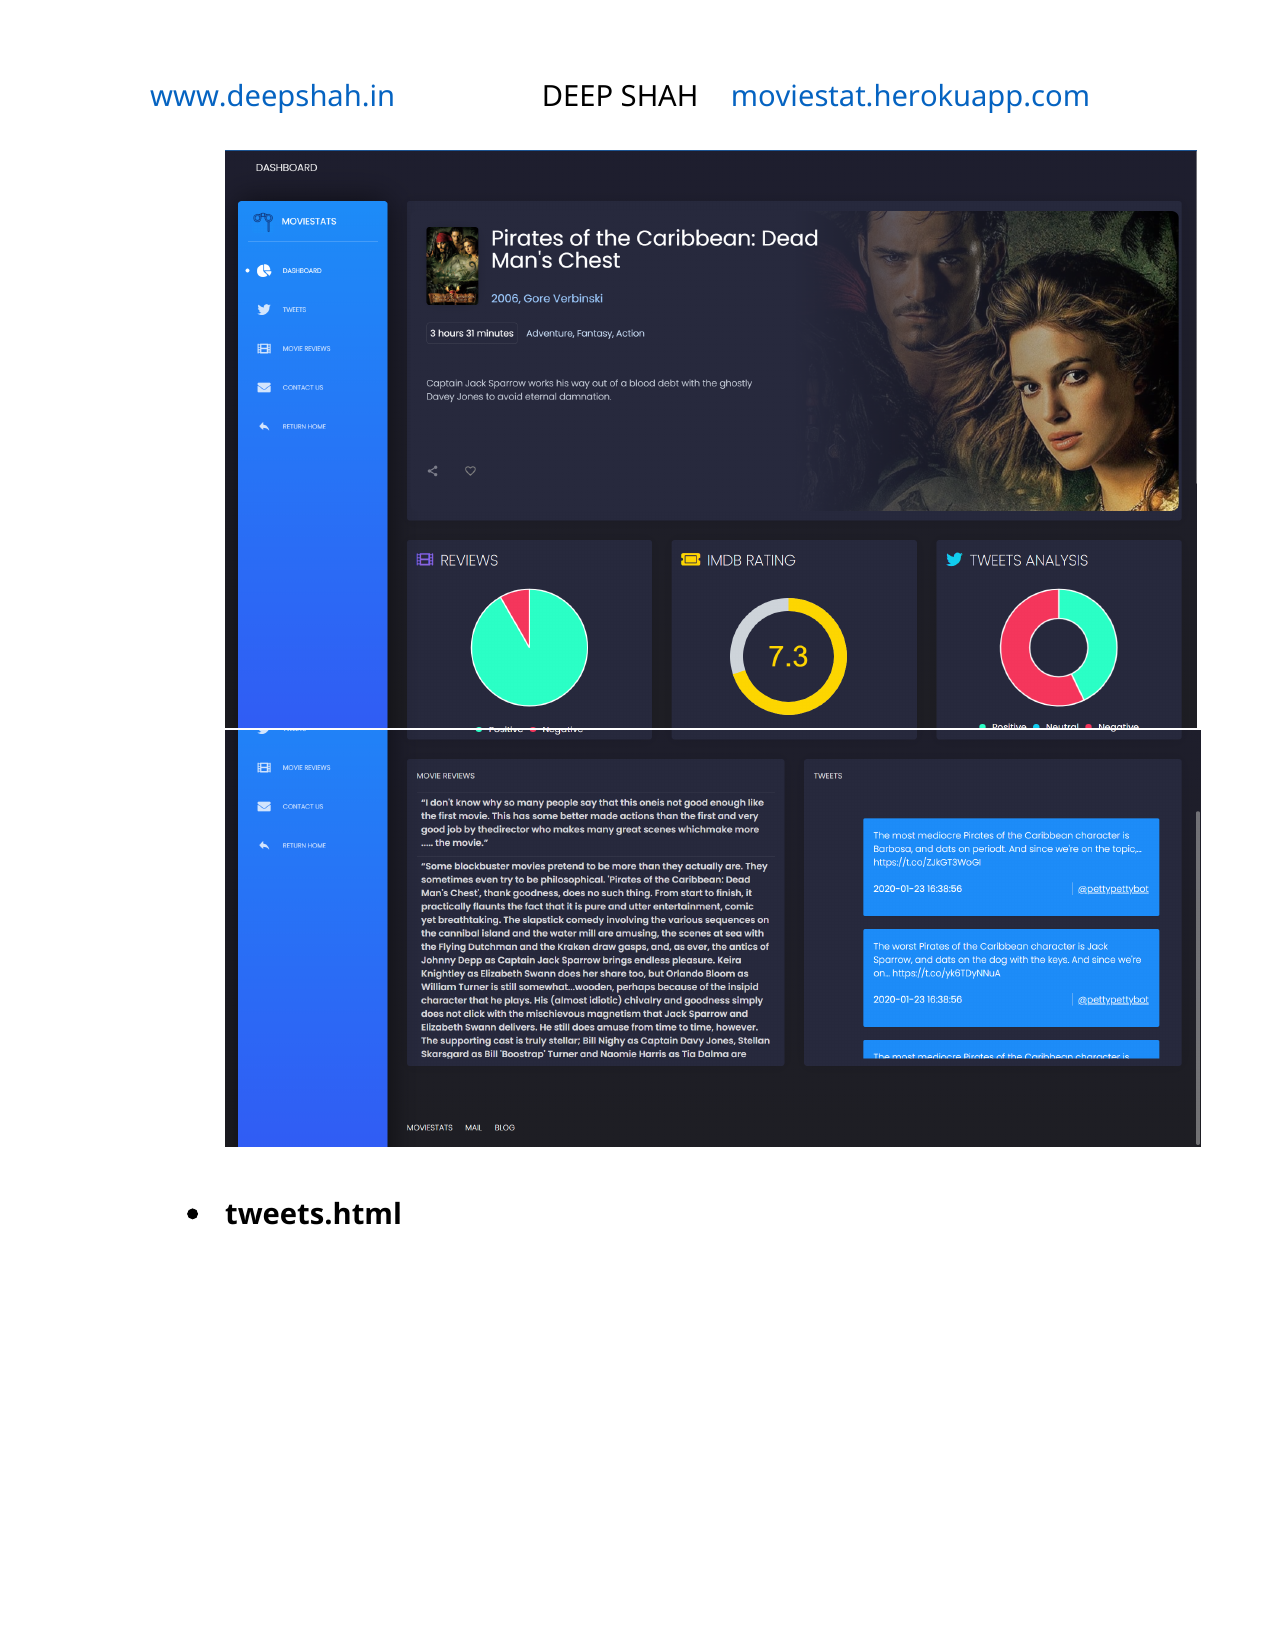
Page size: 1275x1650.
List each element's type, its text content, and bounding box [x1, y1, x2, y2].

list tweets.html [187, 1193, 1125, 1233]
picture [225, 150, 1197, 728]
picture [225, 730, 1201, 1147]
